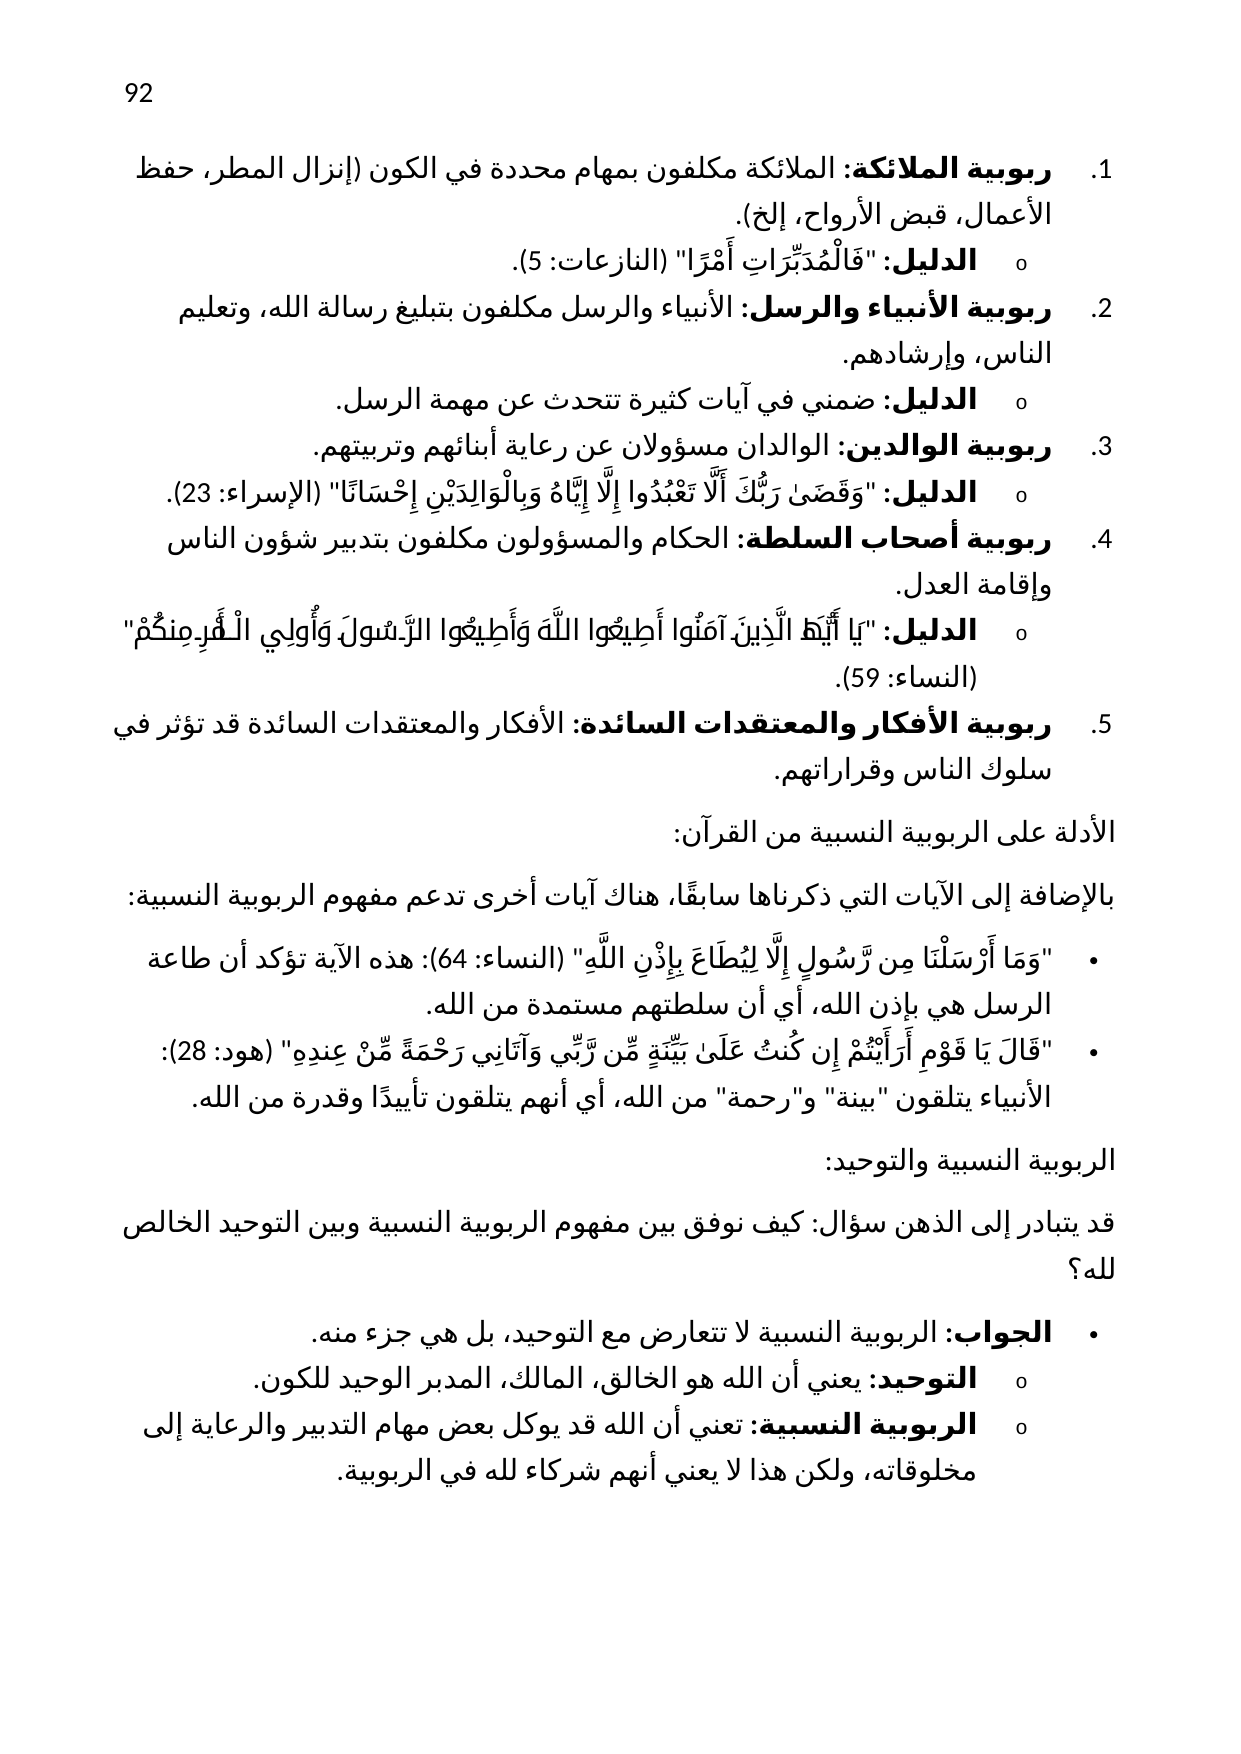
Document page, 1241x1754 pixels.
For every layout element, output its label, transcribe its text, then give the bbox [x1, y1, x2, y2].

list الدليل: "فَالْمُدَبِّرَاتِ أَمْرًا" (النازعات: 5). [112, 242, 1015, 278]
list الدليل: ضمني في آيات كثيرة تتحدث عن مهمة الرسل. [112, 381, 1015, 417]
list "وَمَا أَرْسَلْنَا مِن رَّسُولٍ إِلَّا لِيُطَاعَ بِإِذْنِ اللَّهِ" (النساء: 64): هذه الآية تؤكد أن طاعة الرسل هي بإذن الله، أي أن سلطتهم مستمدة من الله. [112, 940, 1090, 1022]
text الأدلة على الربوبية النسبية من القرآن: [112, 814, 1117, 850]
list ربوبية أصحاب السلطة: الحكام والمسؤولون مكلفون بتدبير شؤون الناس وإقامة العدل. [112, 520, 1090, 602]
list ربوبية الأفكار والمعتقدات السائدة: الأفكار والمعتقدات السائدة قد تؤثر في سلوك الناس وقراراتهم. [112, 705, 1090, 787]
text بالإضافة إلى الآيات التي ذكرناها سابقًا، هناك آيات أخرى تدعم مفهوم الربوبية النسبية: [112, 877, 1117, 913]
text الربوبية النسبية والتوحيد: [112, 1142, 1117, 1177]
list الدليل: "وَقَضَىٰ رَبُّكَ أَلَّا تَعْبُدُوا إِلَّا إِيَّاهُ وَبِالْوَالِدَيْنِ إِحْسَانًا" (الإسراء: 23). [112, 474, 1015, 509]
list الربوبية النسبية: تعني أن الله قد يوكل بعض مهام التدبير والرعاية إلى مخلوقاته، ولكن هذا لا يعني أنهم شركاء لله في الربوبية. [112, 1406, 1015, 1488]
list ربوبية الملائكة: الملائكة مكلفون بمهام محددة في الكون (إنزال المطر، حفظ الأعمال، قبض الأرواح، إلخ). [112, 150, 1090, 232]
list ربوبية الوالدين: الوالدان مسؤولان عن رعاية أبنائهم وتربيتهم. [112, 427, 1090, 463]
list الدليل: "يَا أَيُّهَا الَّذِينَ آمَنُوا أَطِيعُوا اللَّهَ وَأَطِيعُوا الرَّسُولَ وَأُولِي الْأَمْرِ مِنكُمْ" (النساء: 59). [112, 612, 1015, 694]
list التوحيد: يعني أن الله هو الخالق، المالك، المدبر الوحيد للكون. [112, 1360, 1015, 1396]
list "قَالَ يَا قَوْمِ أَرَأَيْتُمْ إِن كُنتُ عَلَىٰ بَيِّنَةٍ مِّن رَّبِّي وَآتَانِي رَحْمَةً مِّنْ عِندِهِ" (هود: 28): الأنبياء يتلقون "بينة" و"رحمة" من الله، أي أنهم يتلقون تأييدًا وقدرة من الله. [112, 1032, 1090, 1114]
list الجواب: الربوبية النسبية لا تتعارض مع التوحيد، بل هي جزء منه. [112, 1314, 1090, 1349]
list ربوبية الأنبياء والرسل: الأنبياء والرسل مكلفون بتبليغ رسالة الله، وتعليم الناس، وإرشادهم. [112, 289, 1090, 371]
text قد يتبادر إلى الذهن سؤال: كيف نوفق بين مفهوم الربوبية النسبية وبين التوحيد الخالص لله؟ [112, 1204, 1117, 1286]
